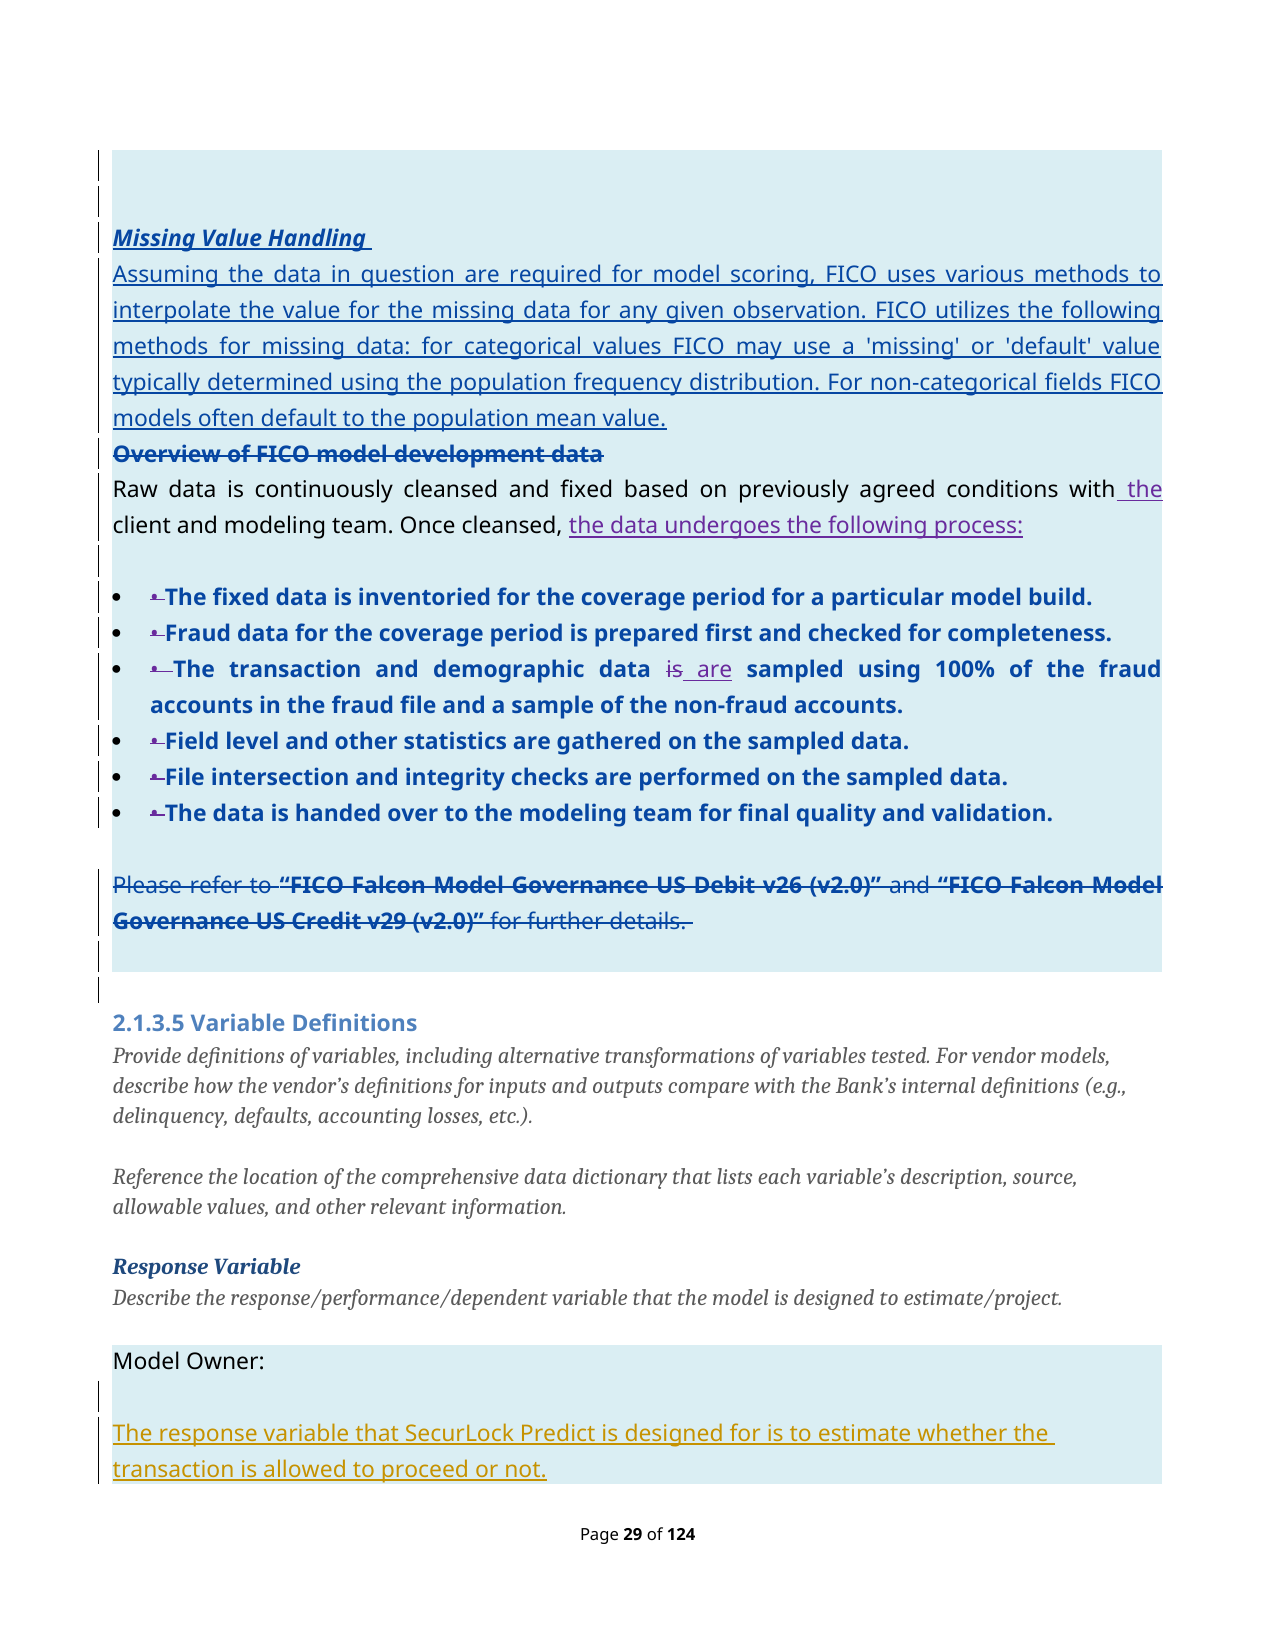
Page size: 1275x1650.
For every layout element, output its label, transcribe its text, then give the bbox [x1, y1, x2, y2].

text Describe the response/performance/dependent variable that the model is designed to estimate/project. [112, 1284, 1162, 1311]
text Reference the location of the comprehensive data dictionary that lists each variable’s description, source, allowable values, and other relevant information. [112, 1163, 1162, 1220]
text Response Variable [112, 1254, 1162, 1281]
list The data is handed over to the modeling team for final quality and validation. [112, 797, 1162, 828]
text Raw data is continuously cleansed and fixed based on previously agreed conditions with client and modeling team. Once cleansed, [112, 473, 1162, 541]
list File intersection and integrity checks are performed on the sampled data. [112, 761, 1162, 792]
subtitle 2.1.3.5 Variable Definitions [112, 1007, 1162, 1038]
list The transaction and demographic data sampled using 100% of the fraud accounts in the fraud file and a sample of the non-fraud accounts. [112, 653, 1162, 720]
list The fixed data is inventoried for the coverage period for a particular model build. [112, 581, 1162, 612]
text Model Owner: [112, 1345, 1162, 1376]
text Provide definitions of variables, including alternative transformations of variables tested. For vendor models, describe how the vendor’s definitions for inputs and outputs compare with the Bank’s internal definitions (e.g., delinquency, defaults, accounting losses, etc.). [112, 1043, 1162, 1129]
list Field level and other statistics are gathered on the sampled data. [112, 725, 1162, 756]
list Fraud data for the coverage period is prepared first and checked for completeness. [112, 617, 1162, 648]
